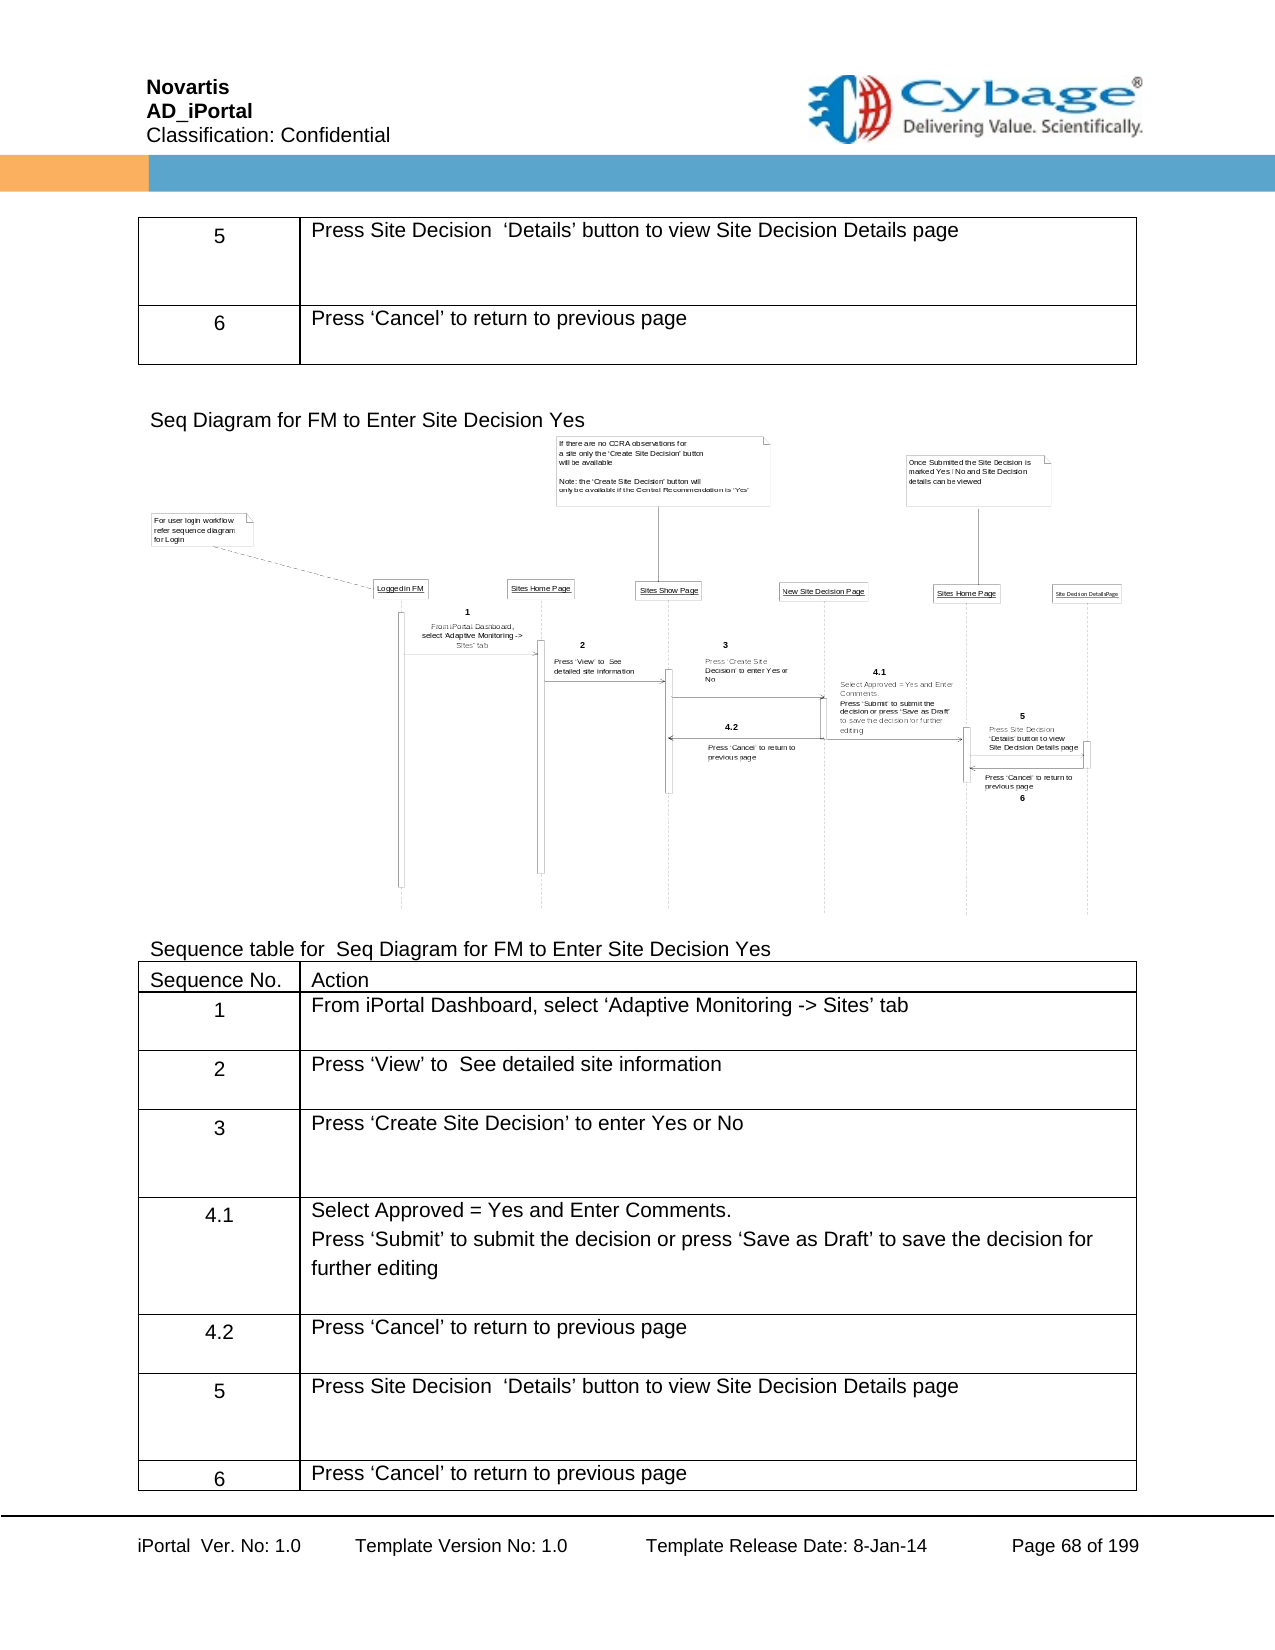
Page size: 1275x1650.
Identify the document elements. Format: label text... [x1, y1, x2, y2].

table_cell 2 [139, 1051, 299, 1109]
table_cell 1 [139, 993, 299, 1050]
table_cell 6 [139, 306, 299, 364]
table_cell 6 [139, 1461, 299, 1490]
table_cell Select Approved = Yes and Enter Comments. Press ‘Submit’ to submit the decision or press ‘Save as Draft’ to save the decision for further editing [301, 1198, 1136, 1313]
table_cell Press ‘Cancel’ to return to previous page [301, 1461, 1136, 1490]
table_header Action [301, 962, 1136, 991]
table_cell Press ‘Cancel’ to return to previous page [301, 306, 1136, 364]
table_cell Press ‘Create Site Decision’ to enter Yes or No [301, 1110, 1136, 1197]
table_cell Press ‘View’ to See detailed site information [301, 1051, 1136, 1109]
table_cell Press Site Decision ‘Details’ button to view Site Decision Details page [301, 218, 1136, 305]
table_cell Press Site Decision ‘Details’ button to view Site Decision Details page [301, 1374, 1136, 1460]
table_cell 4.1 [139, 1198, 299, 1313]
table_cell 4.2 [139, 1315, 299, 1372]
table_cell From iPortal Dashboard, select ‘Adaptive Monitoring -> Sites’ tab [301, 993, 1136, 1050]
text Seq Diagram for FM to Enter Site Decision Yes [150, 402, 1125, 432]
text Sequence table for Seq Diagram for FM to Enter Site Decision Yes [150, 932, 1125, 961]
table_cell Press ‘Cancel’ to return to previous page [301, 1315, 1136, 1372]
table_cell 3 [139, 1110, 299, 1197]
picture [808, 75, 1143, 144]
table_cell 5 [139, 1374, 299, 1460]
table_cell 5 [139, 218, 299, 305]
table_header Sequence No. [139, 962, 299, 991]
